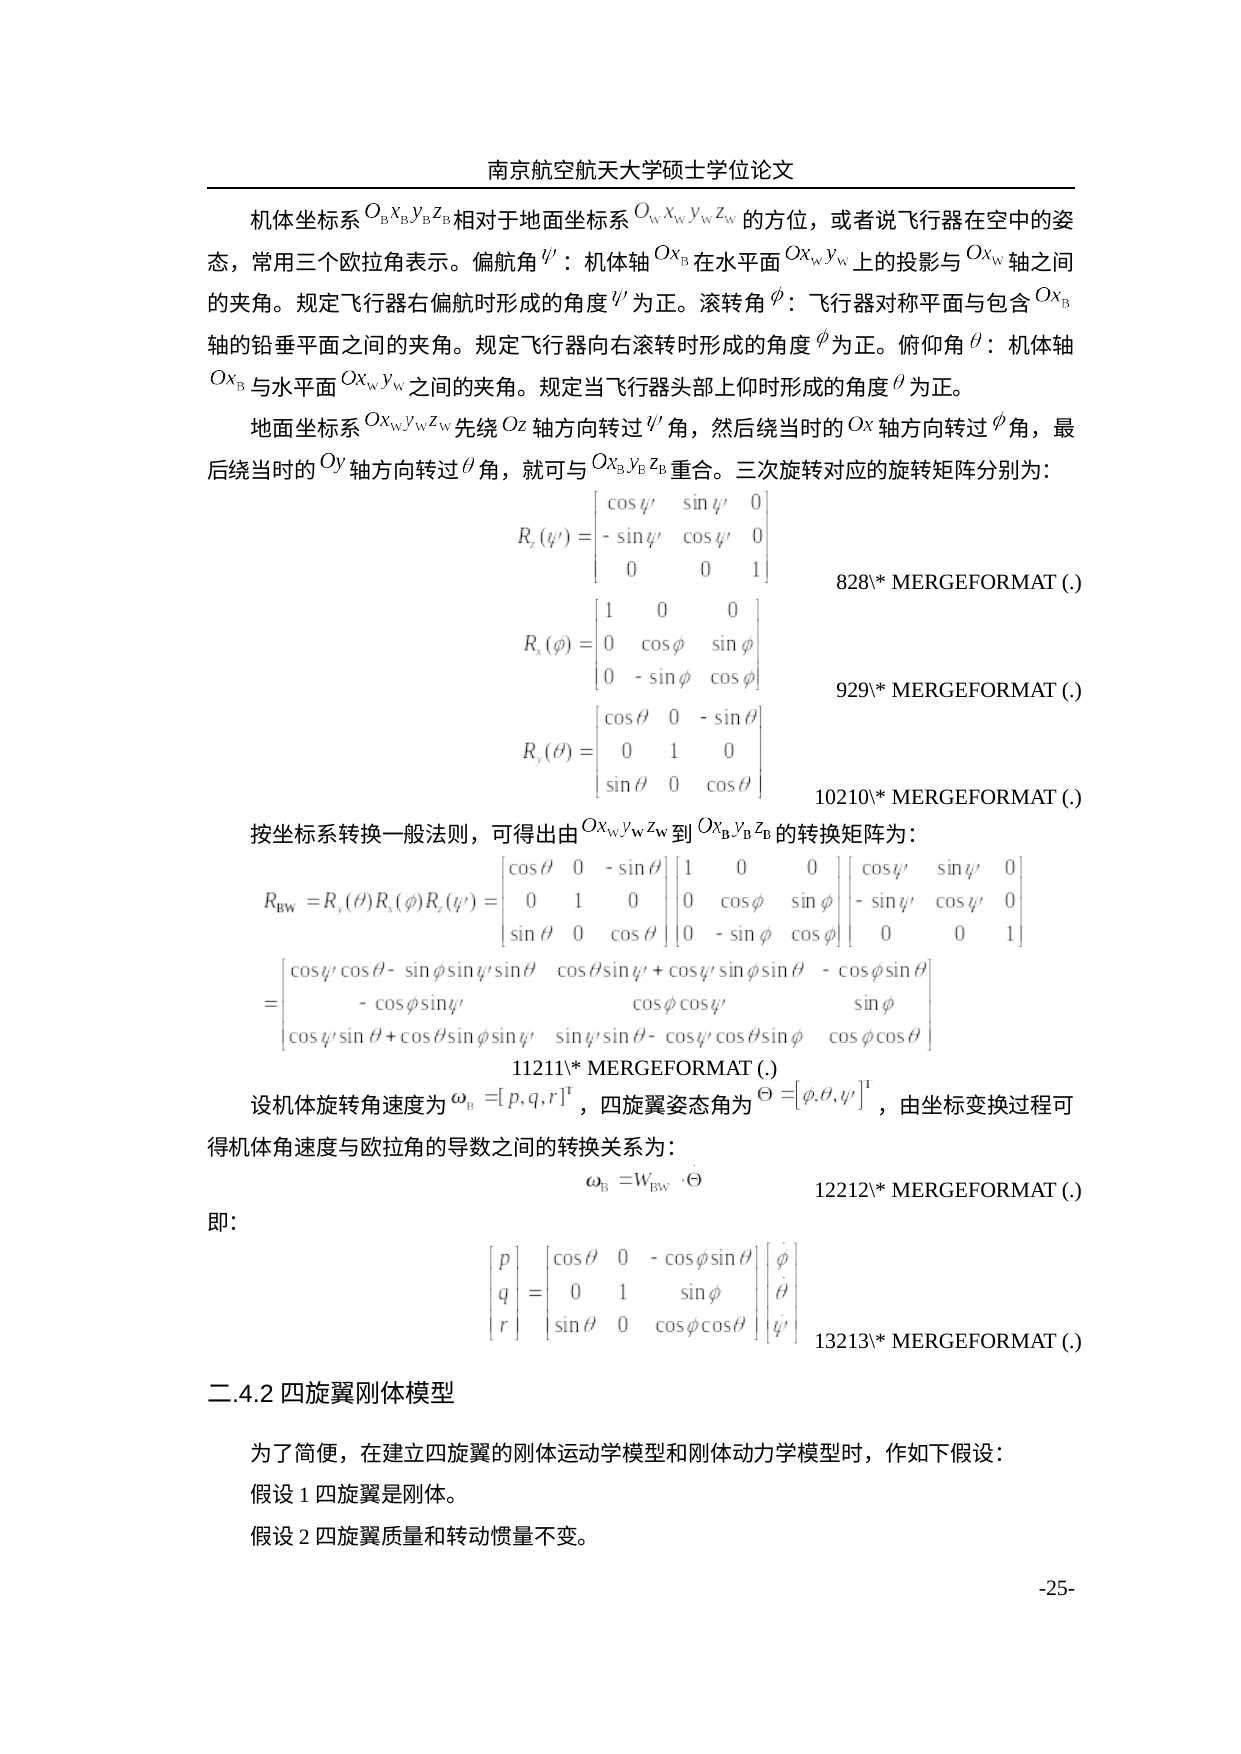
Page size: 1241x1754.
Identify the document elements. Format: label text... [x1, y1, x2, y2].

text 地面坐标系先绕轴方向转过角，然后绕当时的轴方向转过角，最后绕当时的轴方向转过角，就可与重合。三次旋转对应的旋转矩阵分别为： [207, 403, 1075, 487]
text 假设1 四旋翼是刚体。 [207, 1469, 1075, 1511]
text 假设2 四旋翼质量和转动惯量不变。 [207, 1511, 1075, 1553]
text 即： [207, 1205, 1075, 1237]
text 为了简便，在建立四旋翼的刚体运动学模型和刚体动力学模型时，作如下假设： [207, 1428, 1075, 1469]
text 按坐标系转换一般法则，可得出由到的转换矩阵为： [207, 809, 1075, 851]
text 机体坐标系相对于地面坐标系的方位，或者说飞行器在空中的姿态，常用三个欧拉角表示。偏航角：机体轴在水平面上的投影与轴之间的夹角。规定飞行器右偏航时形成的角度为正。滚转角：飞行器对称平面与包含轴的铅垂平面之间的夹角。规定飞行器向右滚转时形成的角度为正。俯仰角：机体轴与水平面之间的夹角。规定当飞行器头部上仰时形成的角度为正。 [207, 195, 1075, 403]
text 设机体旋转角速度为，四旋翼姿态角为，由坐标变换过程可得机体角速度与欧拉角的导数之间的转换关系为： [207, 1080, 1075, 1164]
subtitle 四旋翼刚体模型 [207, 1369, 1075, 1411]
